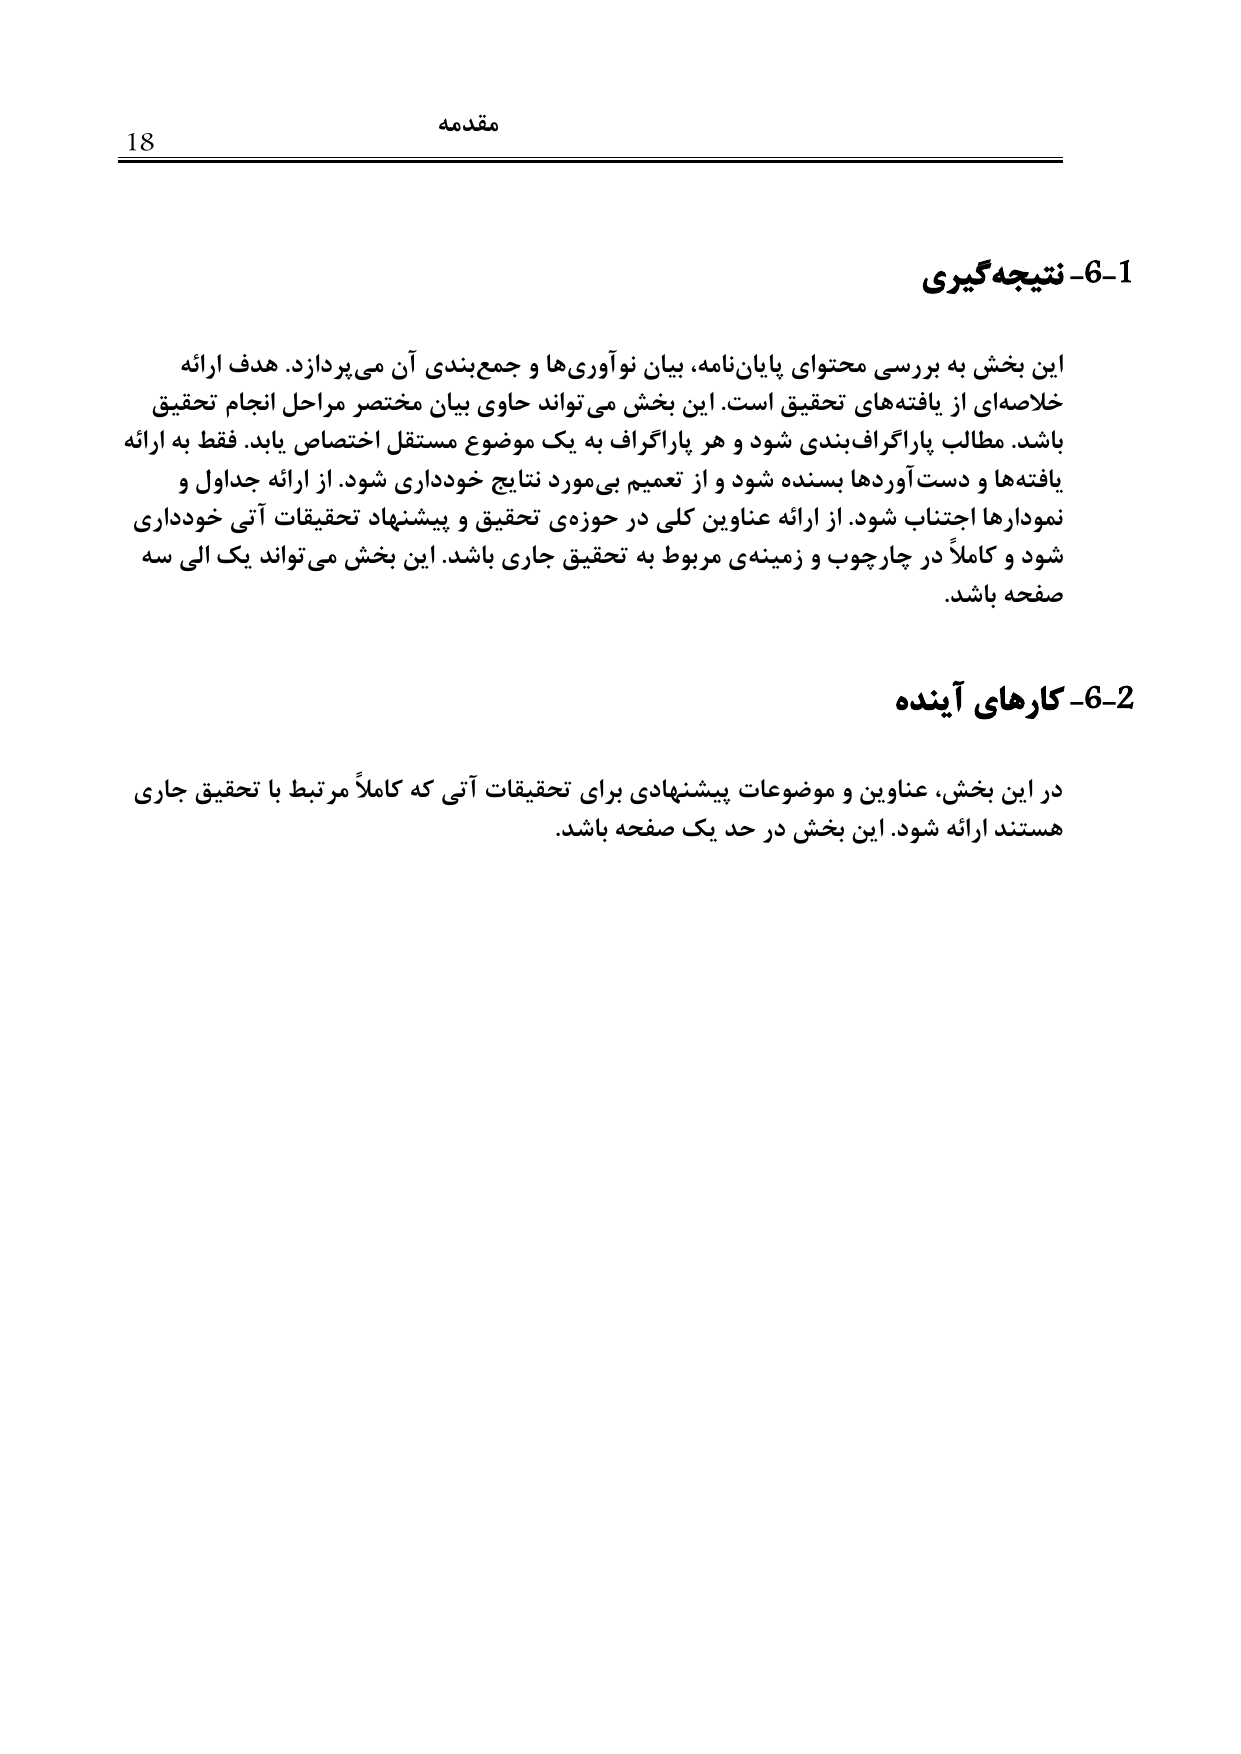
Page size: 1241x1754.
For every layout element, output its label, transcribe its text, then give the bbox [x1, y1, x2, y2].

text نتيجه‌گيري [118, 254, 1063, 299]
text کارهاي آينده [118, 680, 1063, 724]
text اين بخش به بررسي محتواي پايان‌نامه، بيان نوآوري‌ها و جمع‌بندي آن مي‌پردازد. هدف ارائه خلاصه‌اي از يافته‌هاي تحقيق است. اين بخش مي‌تواند حاوي بيان مختصر مراحل انجام تحقيق باشد. مطالب پاراگراف‌بندي شود و هر پاراگراف به يك موضوع مستقل اختصاص يابد. فقط به ارائه يافته‌ها و دست‌آوردها بسنده شود و از تعميم بي‌مورد نتايج خودداري شود. از ارائه جداول و نمودارها اجتناب شود. از ارائه عناوين كلي در حوزه‌ي تحقيق و پيشنهاد تحقيقات آتي خودداري شود و كاملاً در چارچوب و زمينه‌ي مربوط به تحقيق جاري باشد. اين بخش مي‌تواند يك الي سه صفحه باشد. [118, 349, 1063, 611]
text در اين بخش، عناوين و موضوعات پيشنهادي براي تحقيقات آتي كه كاملاً مرتبط با تحقيق جاري هستند ارائه شود. اين بخش در حد يك صفحه باشد. [118, 774, 1063, 845]
